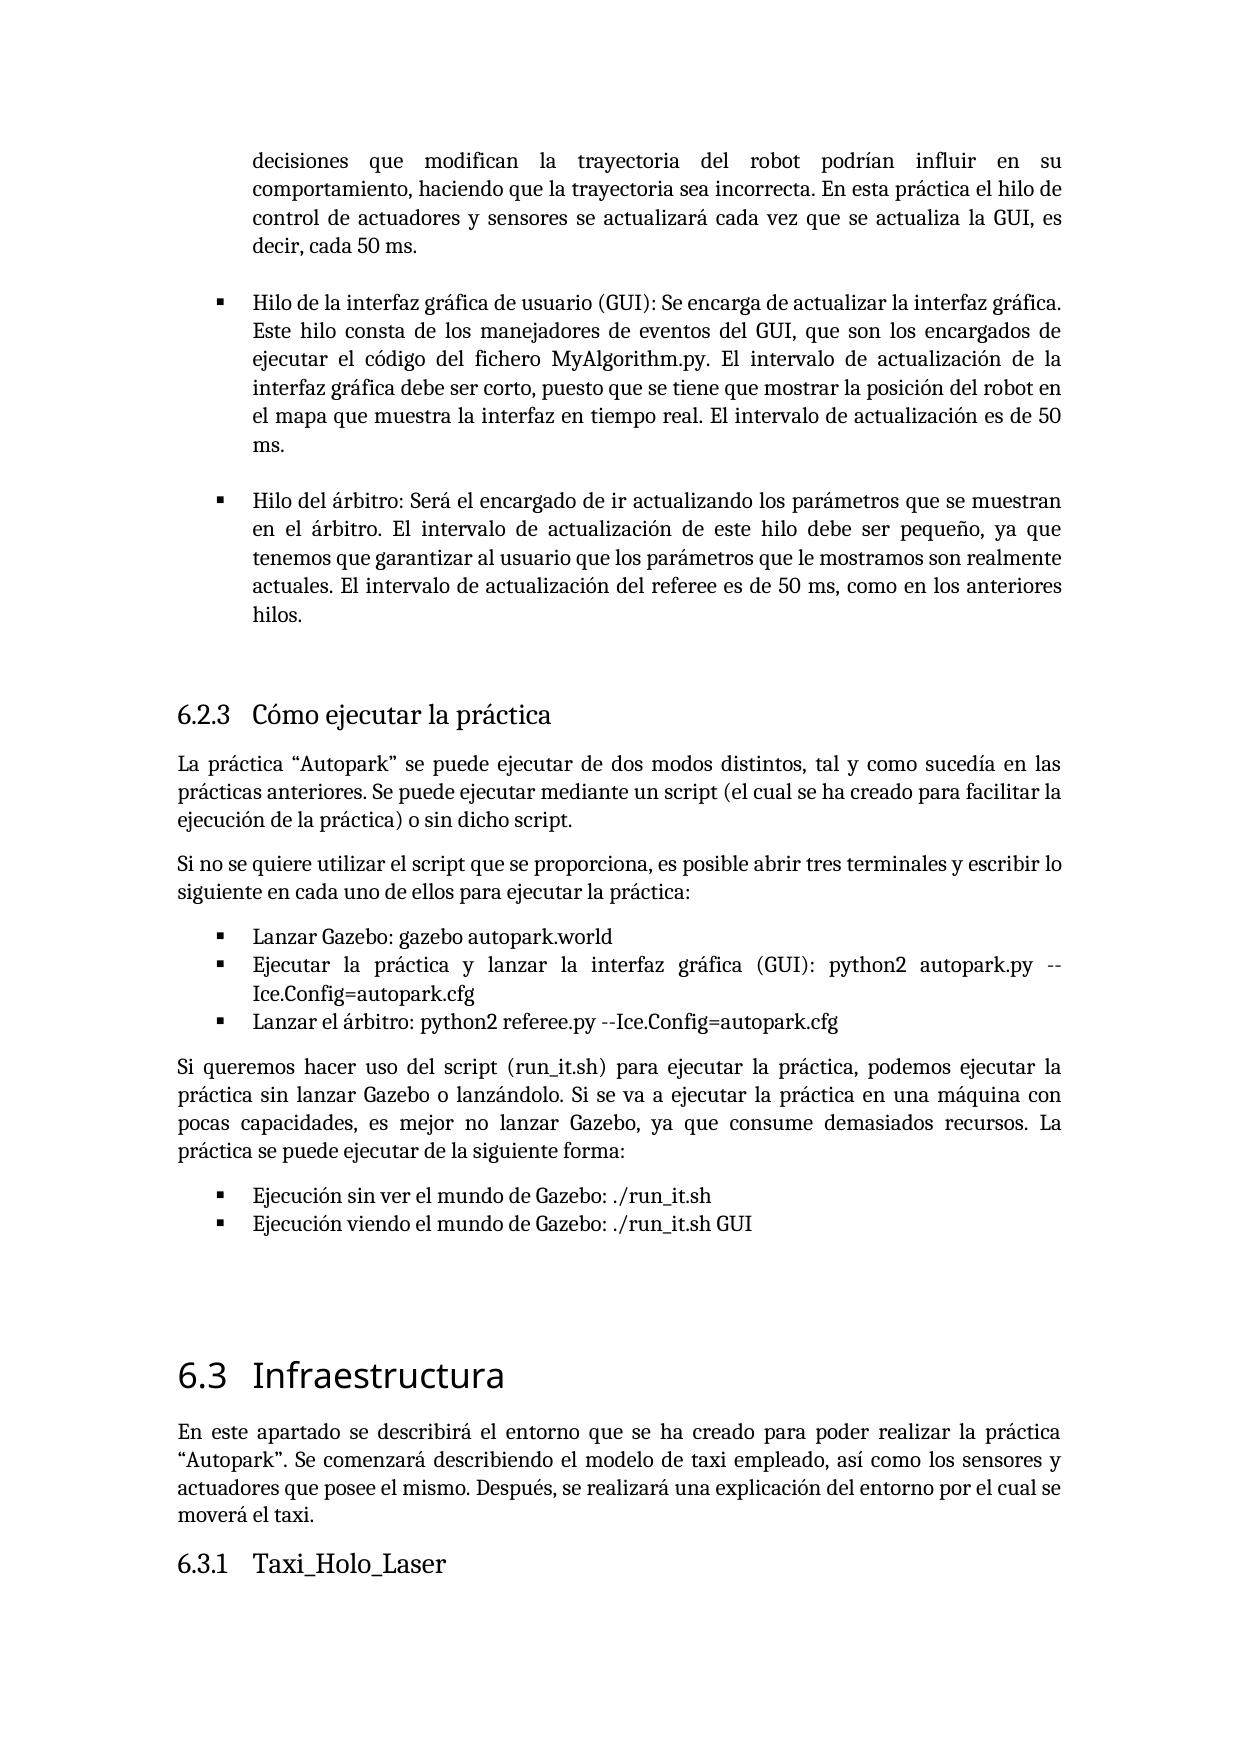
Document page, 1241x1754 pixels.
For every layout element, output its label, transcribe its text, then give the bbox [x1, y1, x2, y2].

list Ejecutar la práctica y lanzar la interfaz gráfica (GUI): python2 autopark.py --Ice.Config=autopark.cfg [215, 952, 1063, 1007]
list Hilo de la interfaz gráfica de usuario (GUI): Se encarga de actualizar la interfaz gráfica. Este hilo consta de los manejadores de eventos del GUI, que son los encargados de ejecutar el código del fichero MyAlgorithm.py. El intervalo de actualización de la interfaz gráfica debe ser corto, puesto que se tiene que mostrar la posición del robot en el mapa que muestra la interfaz en tiempo real. El intervalo de actualización es de 50 ms. [215, 289, 1063, 458]
list Infraestructura [177, 1351, 1063, 1399]
list Lanzar el árbitro: python2 referee.py --Ice.Config=autopark.cfg [215, 1009, 1063, 1035]
list Cómo ejecutar la práctica [177, 698, 1063, 732]
list Ejecución viendo el mundo de Gazebo: ./run_it.sh GUI [215, 1211, 1063, 1237]
text En este apartado se describirá el entorno que se ha creado para poder realizar la práctica “Autopark”. Se comenzará describiendo el modelo de taxi empleado, así como los sensores y actuadores que posee el mismo. Después, se realizará una explicación del entorno por el cual se moverá el taxi. [177, 1418, 1063, 1529]
text La práctica “Autopark” se puede ejecutar de dos modos distintos, tal y como sucedía en las prácticas anteriores. Se puede ejecutar mediante un script (el cual se ha creado para facilitar la ejecución de la práctica) o sin dicho script. [177, 751, 1063, 833]
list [215, 148, 1063, 259]
text Si no se quiere utilizar el script que se proporciona, es posible abrir tres terminales y escribir lo siguiente en cada uno de ellos para ejecutar la práctica: [177, 851, 1063, 905]
list Hilo del árbitro: Será el encargado de ir actualizando los parámetros que se muestran en el árbitro. El intervalo de actualización de este hilo debe ser pequeño, ya que tenemos que garantizar al usuario que los parámetros que le mostramos son realmente actuales. El intervalo de actualización del referee es de 50 ms, como en los anteriores hilos. [215, 488, 1063, 628]
list Taxi_Holo_Laser [177, 1547, 1063, 1580]
list Ejecución sin ver el mundo de Gazebo: ./run_it.sh [215, 1182, 1063, 1209]
text Si queremos hacer uso del script (run_it.sh) para ejecutar la práctica, podemos ejecutar la práctica sin lanzar Gazebo o lanzándolo. Si se va a ejecutar la práctica en una máquina con pocas capacidades, es mejor no lanzar Gazebo, ya que consume demasiados recursos. La práctica se puede ejecutar de la siguiente forma: [177, 1054, 1063, 1164]
list Lanzar Gazebo: gazebo autopark.world [215, 924, 1063, 950]
